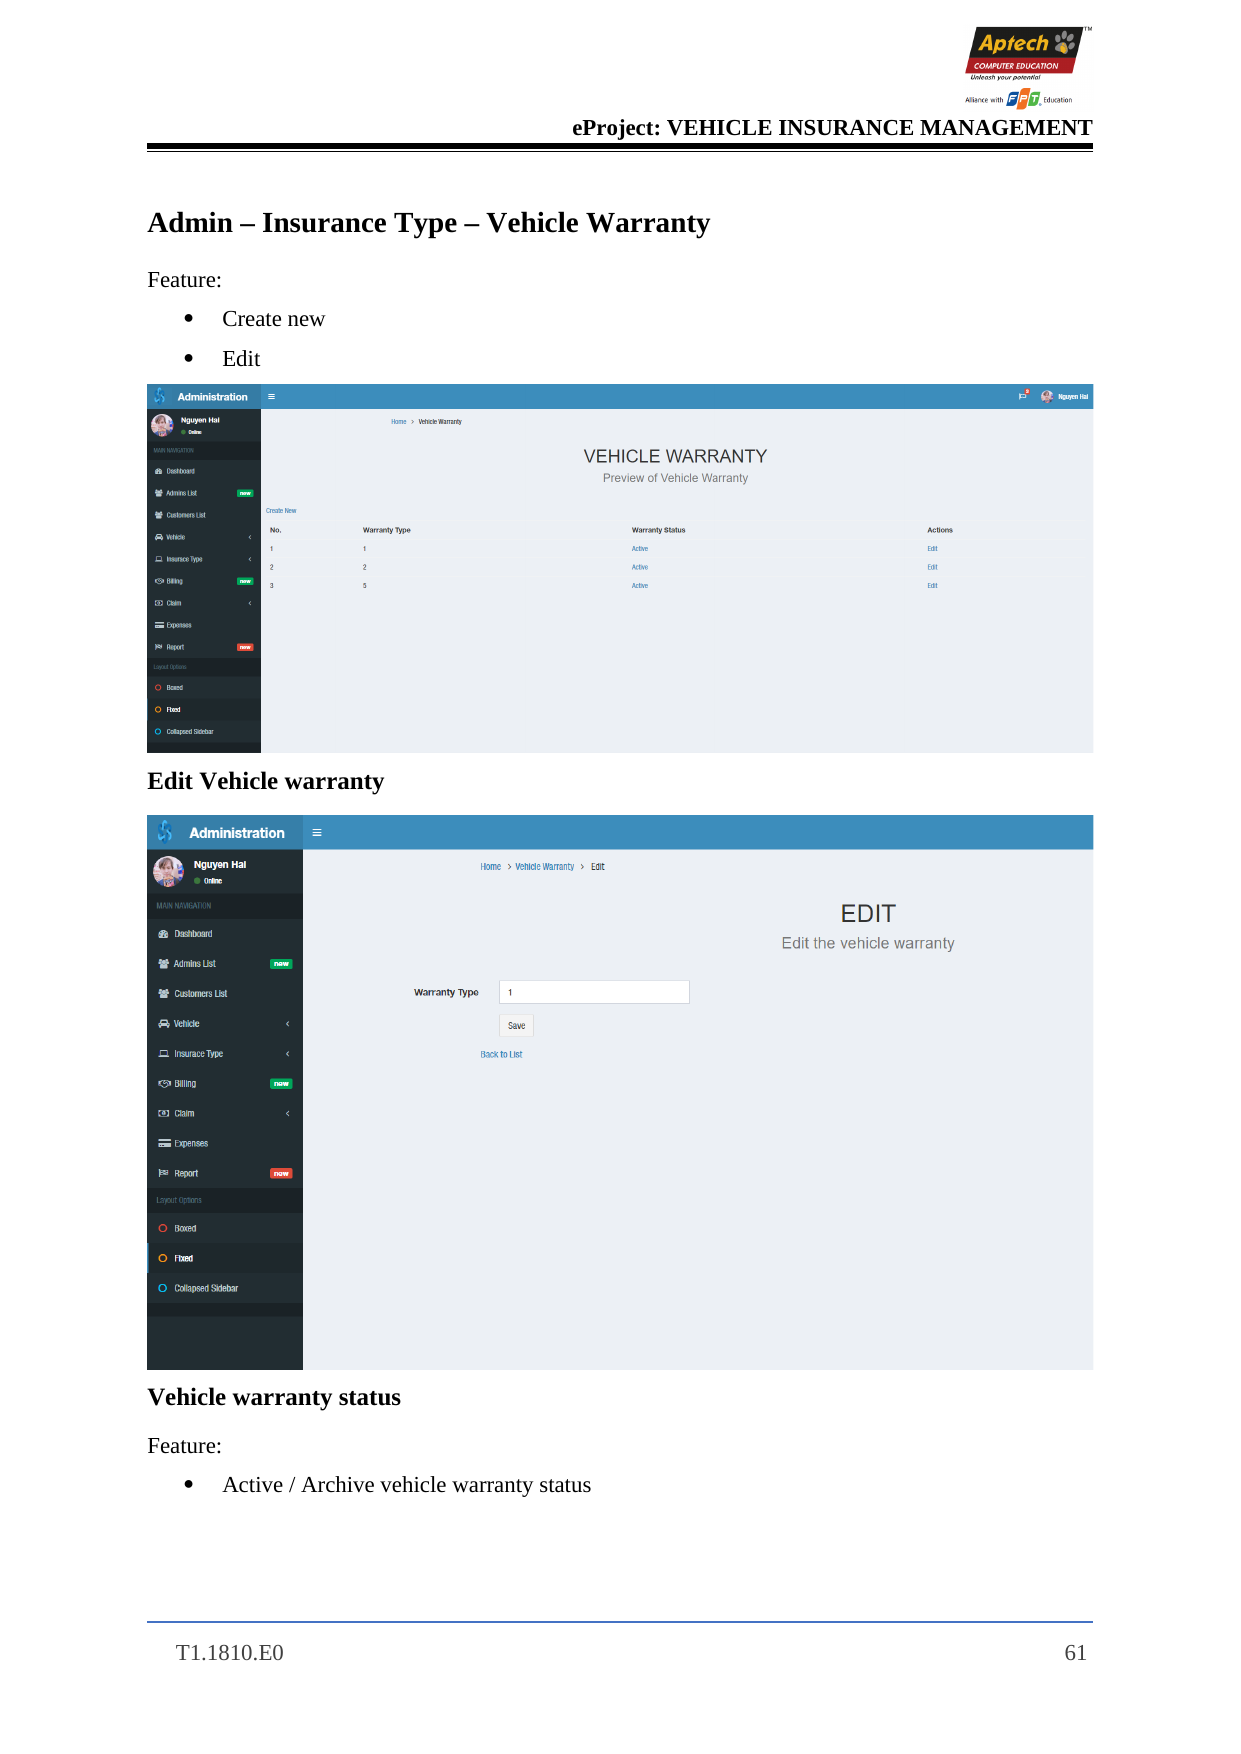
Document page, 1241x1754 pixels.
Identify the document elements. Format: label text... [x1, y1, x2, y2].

list Create new [184, 305, 1093, 331]
list Edit [184, 344, 1093, 371]
subtitle Vehicle warranty status [147, 1382, 1093, 1411]
picture [147, 815, 1094, 1370]
subtitle Edit Vehicle warranty [147, 766, 1093, 795]
subtitle Admin – Insurance Type – Vehicle Warranty [147, 205, 1093, 238]
picture [147, 384, 1094, 753]
text Feature: [147, 1432, 1093, 1458]
picture [963, 24, 1094, 112]
text Feature: [147, 266, 1093, 292]
list Active / Archive vehicle warranty status [184, 1471, 1093, 1498]
